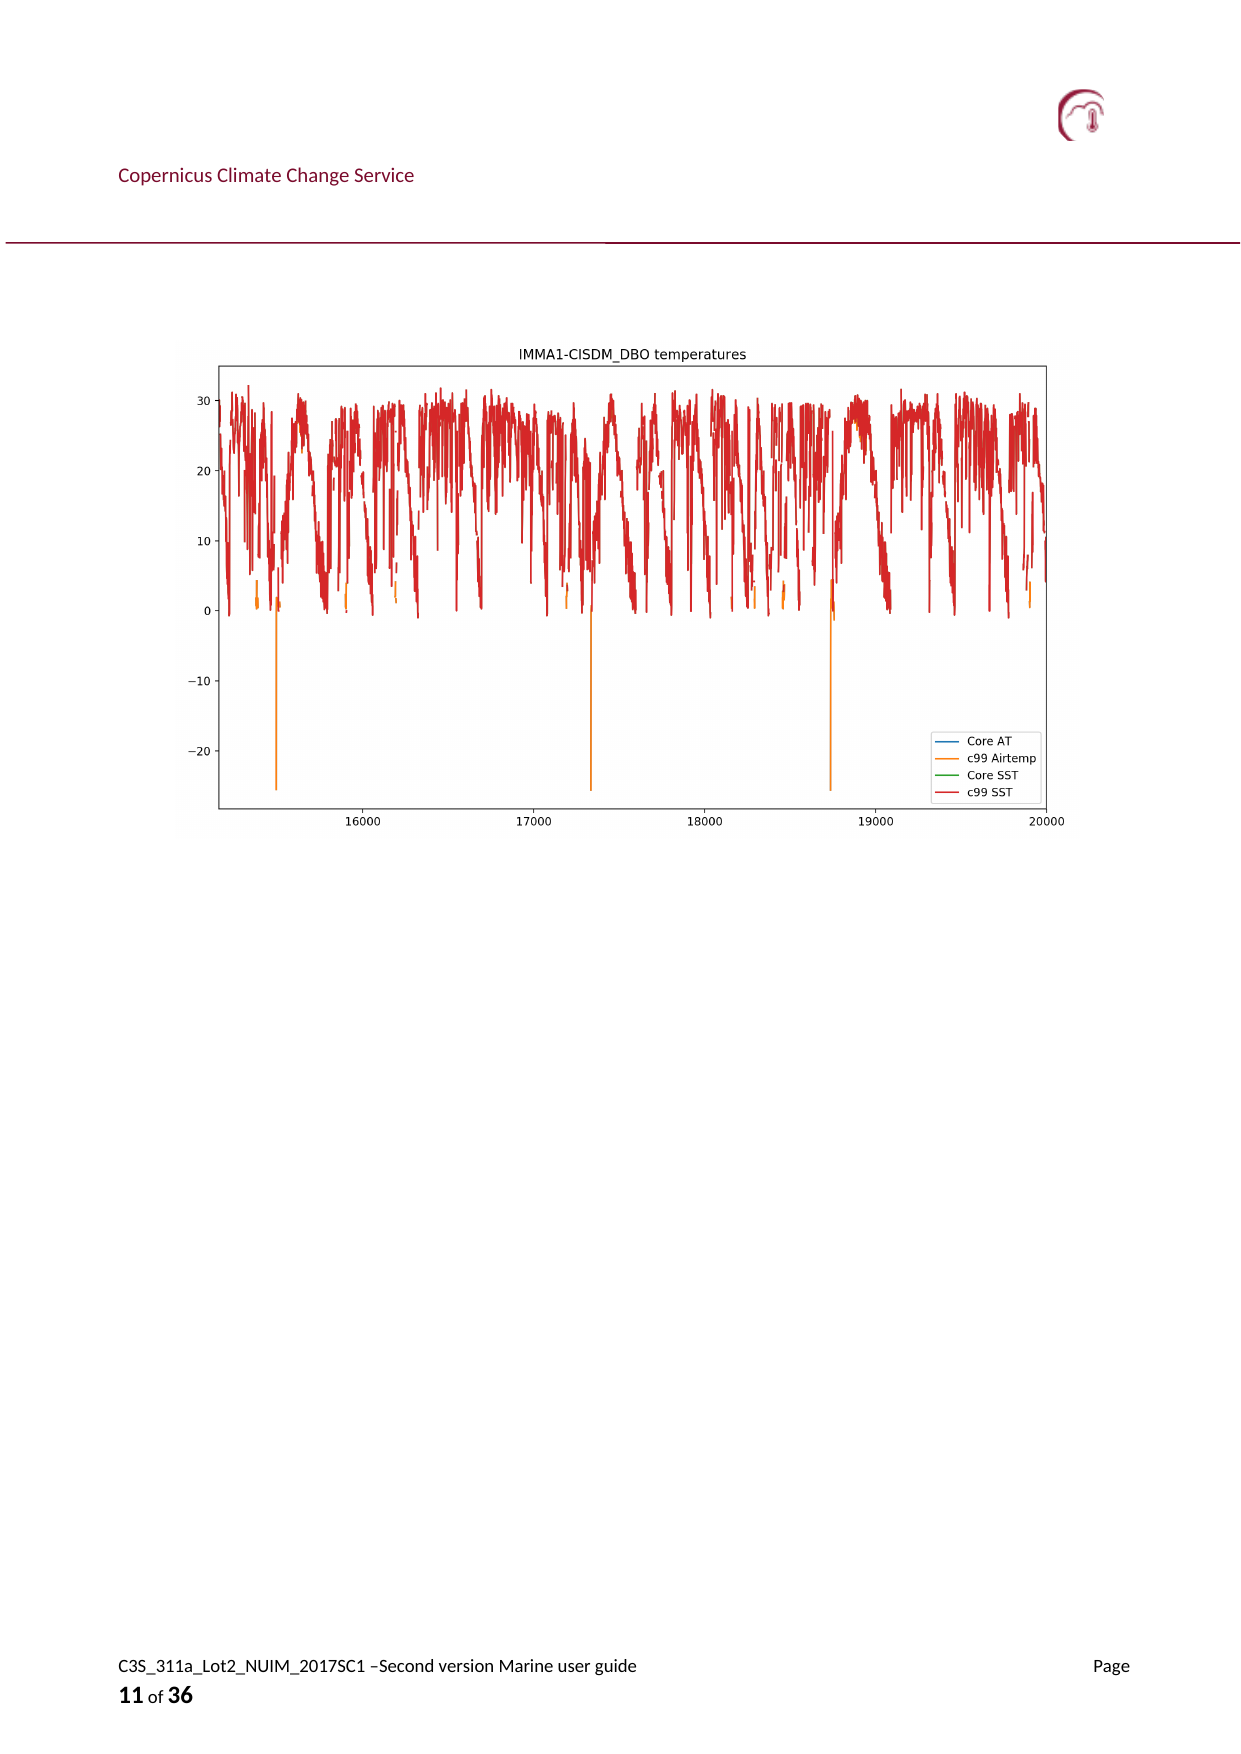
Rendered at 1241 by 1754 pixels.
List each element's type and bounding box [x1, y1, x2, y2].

picture [175, 340, 1081, 839]
